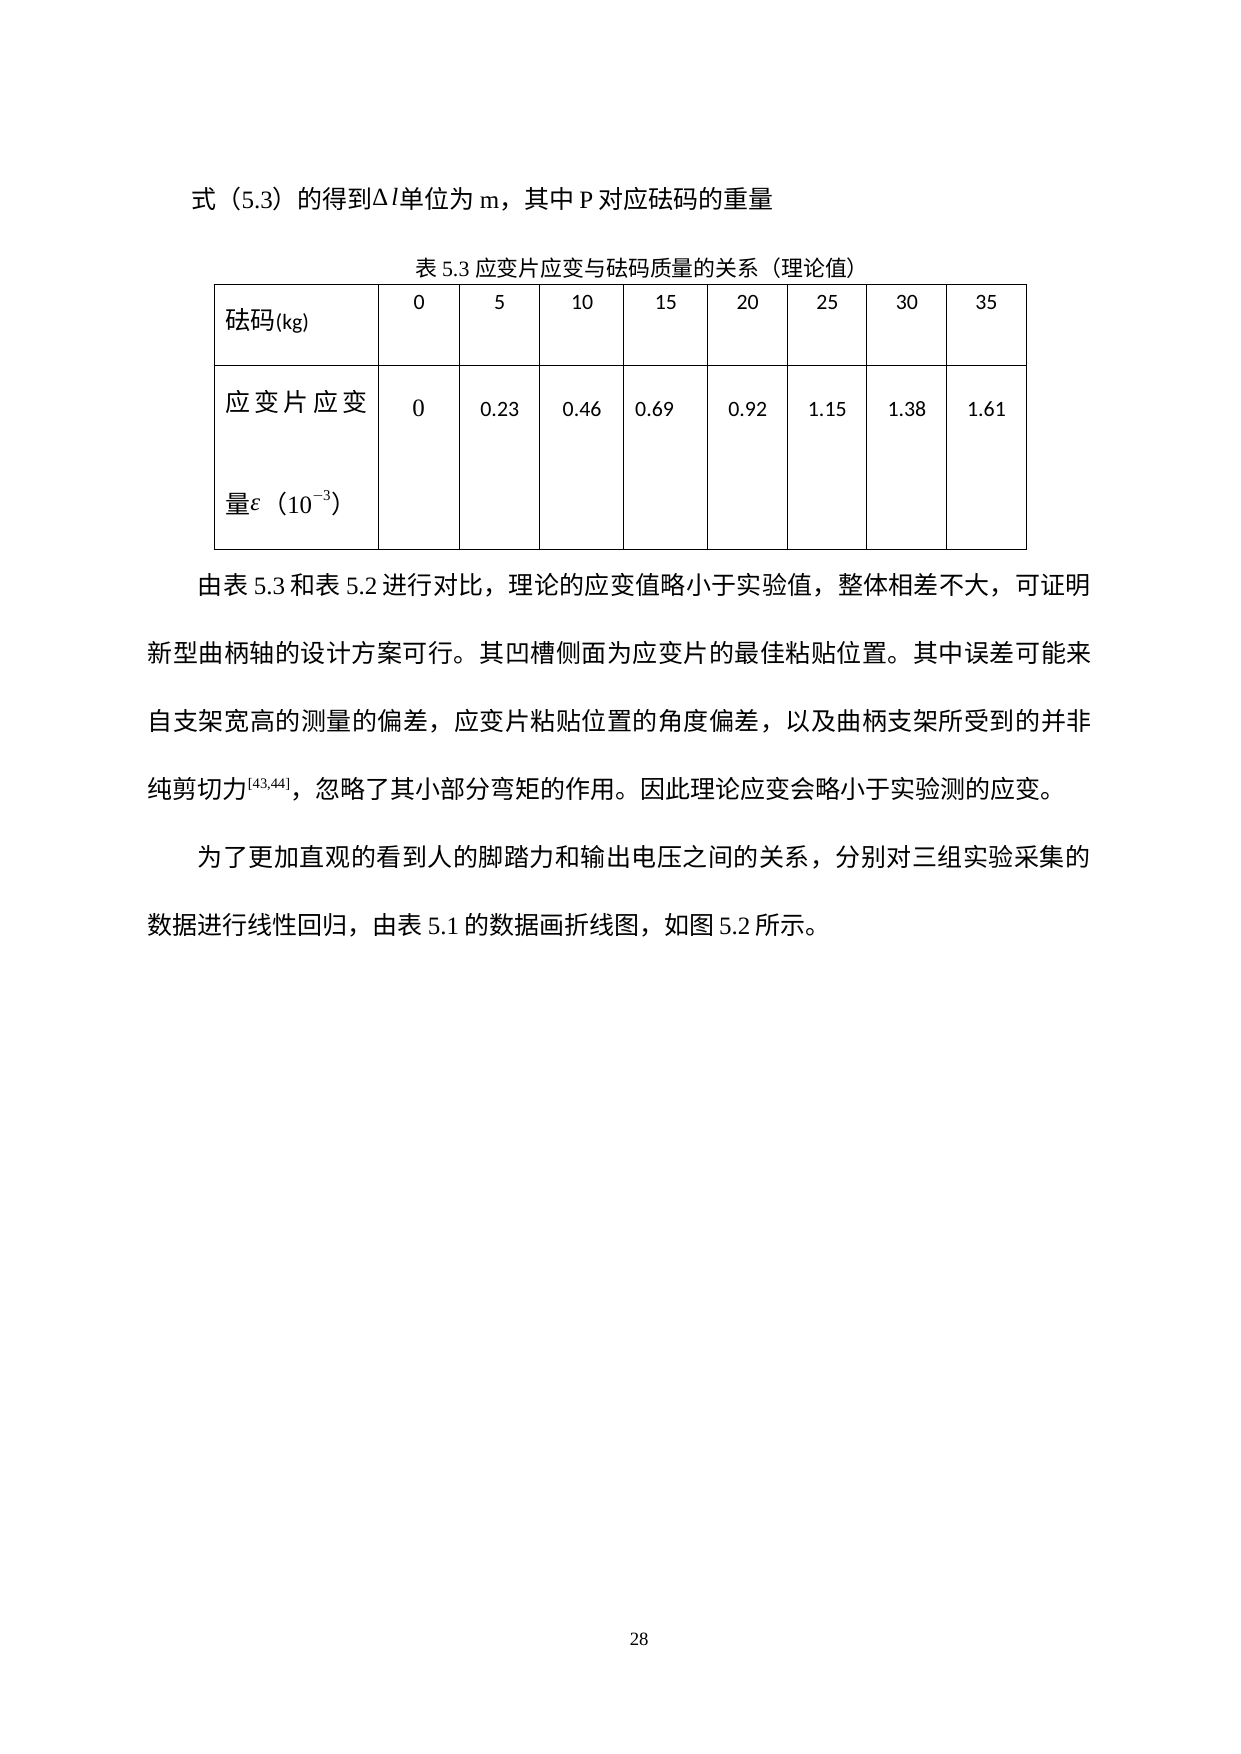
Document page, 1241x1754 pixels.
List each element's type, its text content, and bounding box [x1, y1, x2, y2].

table_cell 1.38 [867, 366, 946, 549]
table_header 5 [460, 285, 539, 365]
table_header 25 [788, 285, 866, 365]
table_cell 1.15 [788, 366, 866, 549]
text 表5.3 应变片应变与砝码质量的关系（理论值） [148, 250, 1092, 284]
table_header 30 [867, 285, 946, 365]
table_cell 0.92 [708, 366, 787, 549]
text 由表5.3和表5.2进行对比，理论的应变值略小于实验值，整体相差不大，可证明新型曲柄轴的设计方案可行。其凹槽侧面为应变片的最佳粘贴位置。其中误差可能来自支架宽高的测量的偏差，应变片粘贴位置的角度偏差，以及曲柄支架所受到的并非纯剪切力[43,44]，忽略了其小部分弯矩的作用。因此理论应变会略小于实验测的应变。 [148, 550, 1092, 821]
table_header 10 [540, 285, 623, 365]
text 为了更加直观的看到人的脚踏力和输出电压之间的关系，分别对三组实验采集的数据进行线性回归，由表5.1的数据画折线图，如图5.2所示。 [148, 821, 1092, 957]
text 式（5.3）的得到单位为m，其中P对应砝码的重量 [148, 164, 1092, 232]
table_header 砝码(kg) [215, 285, 378, 365]
table_cell [379, 366, 459, 549]
table_cell 应变片应变量（） [215, 366, 378, 549]
table_header 35 [947, 285, 1026, 365]
table_header 15 [624, 285, 707, 365]
table_cell 0.69 [624, 366, 707, 549]
table_header 0 [379, 285, 459, 365]
table_cell 0.23 [460, 366, 539, 549]
table_cell 1.61 [947, 366, 1026, 549]
table_cell 0.46 [540, 366, 623, 549]
table_header 20 [708, 285, 787, 365]
